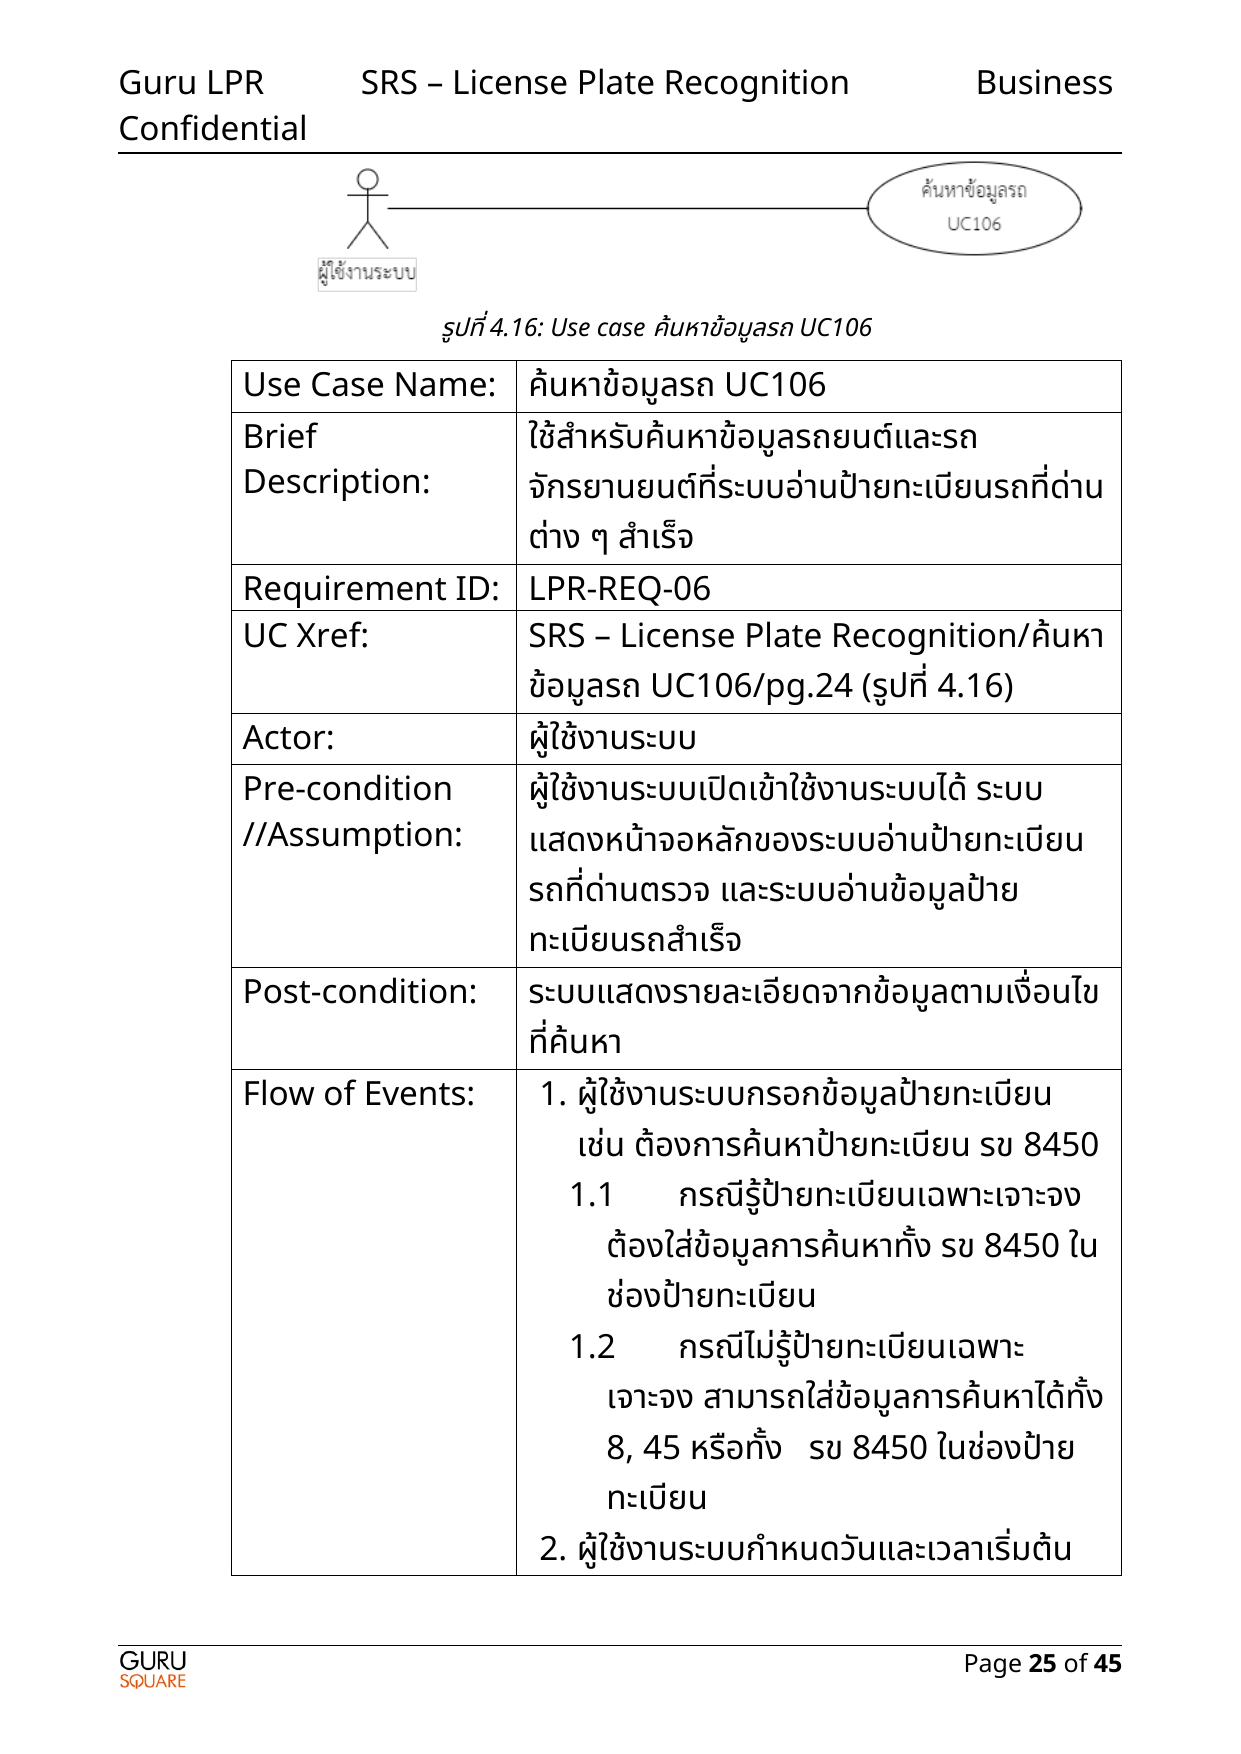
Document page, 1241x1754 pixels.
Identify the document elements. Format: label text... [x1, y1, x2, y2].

table_cell ผู้ใช้งานระบบเปิดเข้าใช้งานระบบได้ ระบบแสดงหน้าจอหลักของระบบอ่านป้ายทะเบียนรถที่ด่านตรวจ และระบบอ่านข้อมูลป้ายทะเบียนรถสำเร็จ [517, 765, 1121, 967]
table_cell ใช้สำหรับค้นหาข้อมูลรถยนต์และรถจักรยานยนต์ที่ระบบอ่านป้ายทะเบียนรถที่ด่านต่าง ๆ สำเร็จ [517, 413, 1121, 564]
table_cell UC Xref: [232, 611, 516, 713]
table_cell Requirement ID: [232, 565, 516, 610]
text รูปที่ .: Use case ค้นหาข้อมูลรถ UC106 [193, 309, 1122, 347]
table_header Use Case Name: [232, 361, 516, 412]
table_cell LPR-REQ-06 [517, 565, 1121, 610]
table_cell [517, 1070, 1121, 1575]
table_cell Actor: [232, 714, 516, 764]
table_cell Brief Description: [232, 413, 516, 564]
table_header ค้นหาข้อมูลรถ UC106 [517, 361, 1121, 412]
table_cell Post-condition: [232, 968, 516, 1069]
table_cell Flow of Events: [232, 1070, 516, 1575]
table_cell ระบบแสดงรายละเอียดจากข้อมูลตามเงื่อนไขที่ค้นหา [517, 968, 1121, 1069]
picture [305, 154, 1088, 297]
table_cell ผู้ใช้งานระบบ [517, 714, 1121, 764]
picture [118, 1648, 188, 1690]
table_cell Pre-condition //Assumption: [232, 765, 516, 967]
